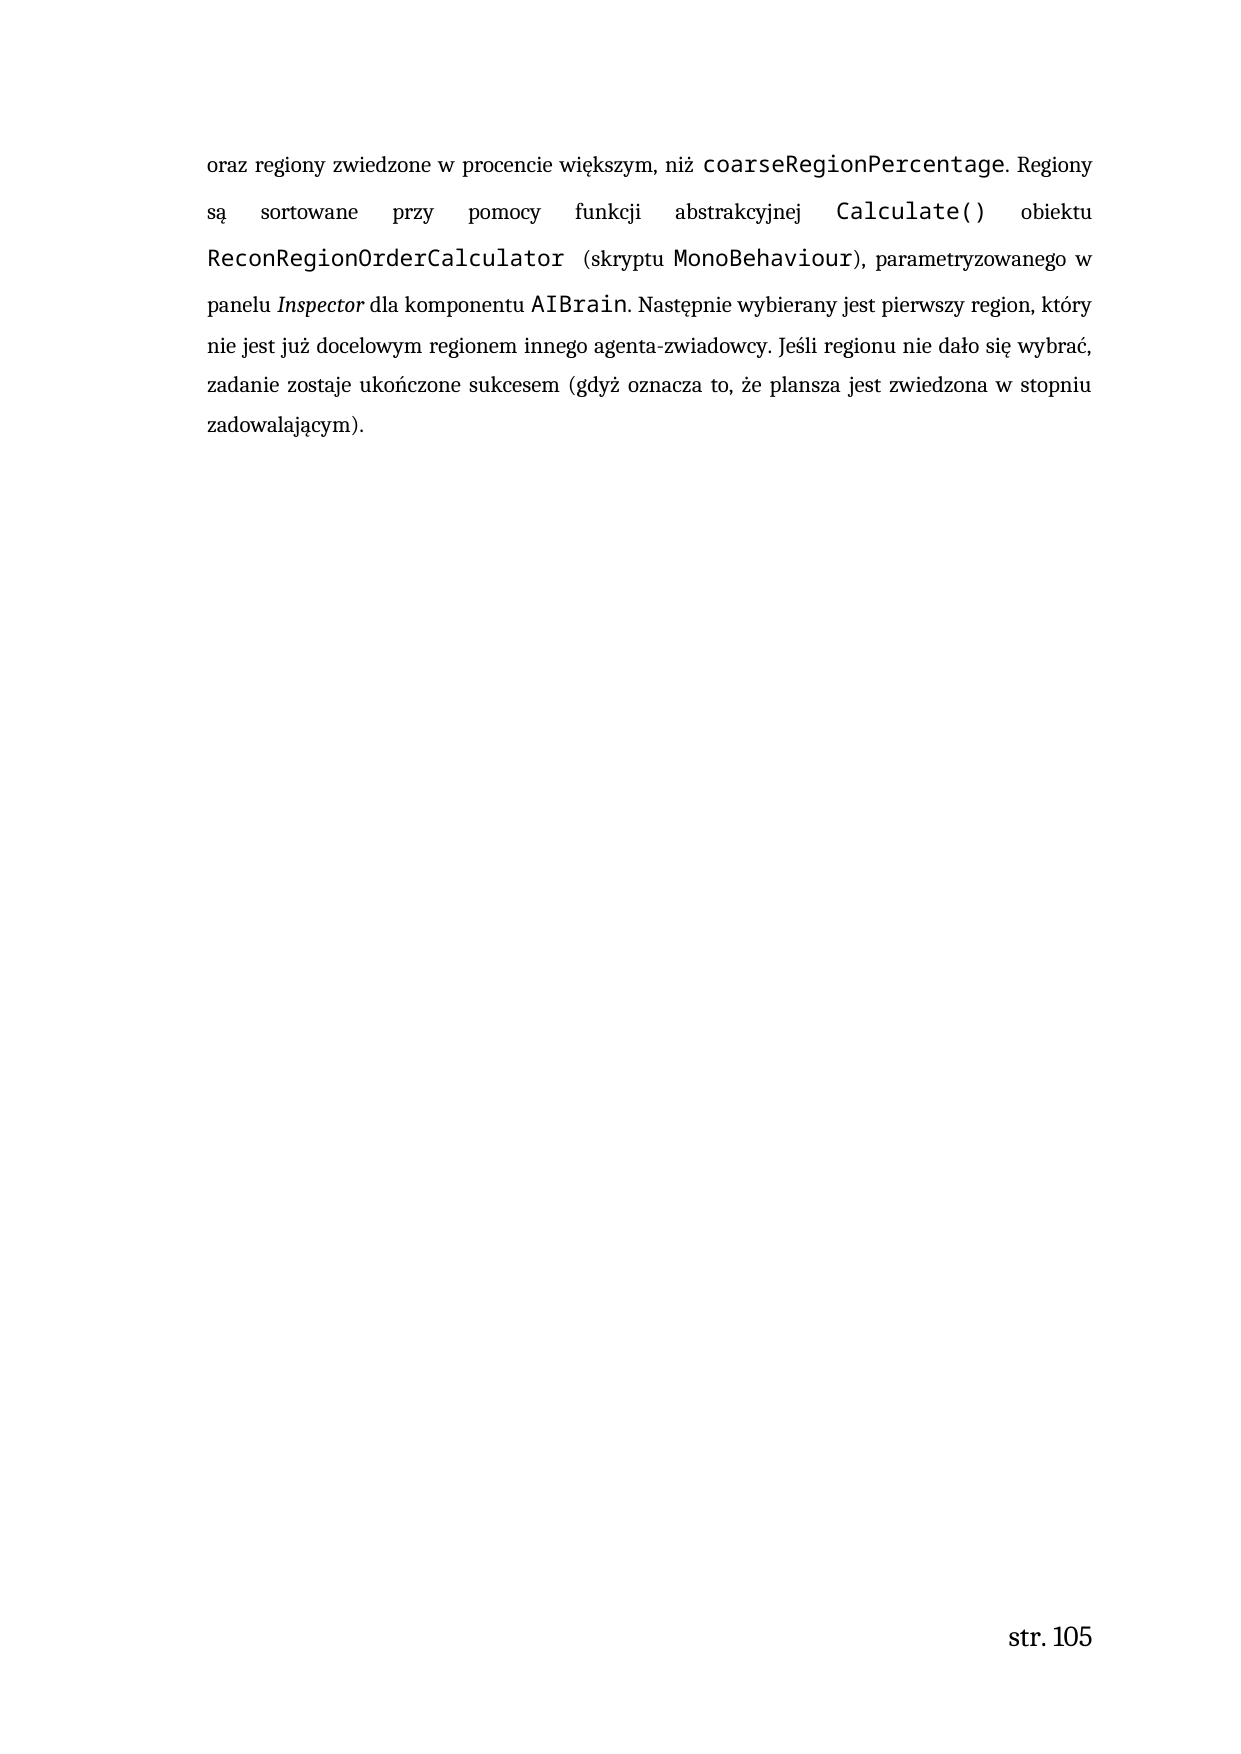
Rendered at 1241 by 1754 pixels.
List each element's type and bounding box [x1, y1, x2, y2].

text [207, 148, 1092, 438]
